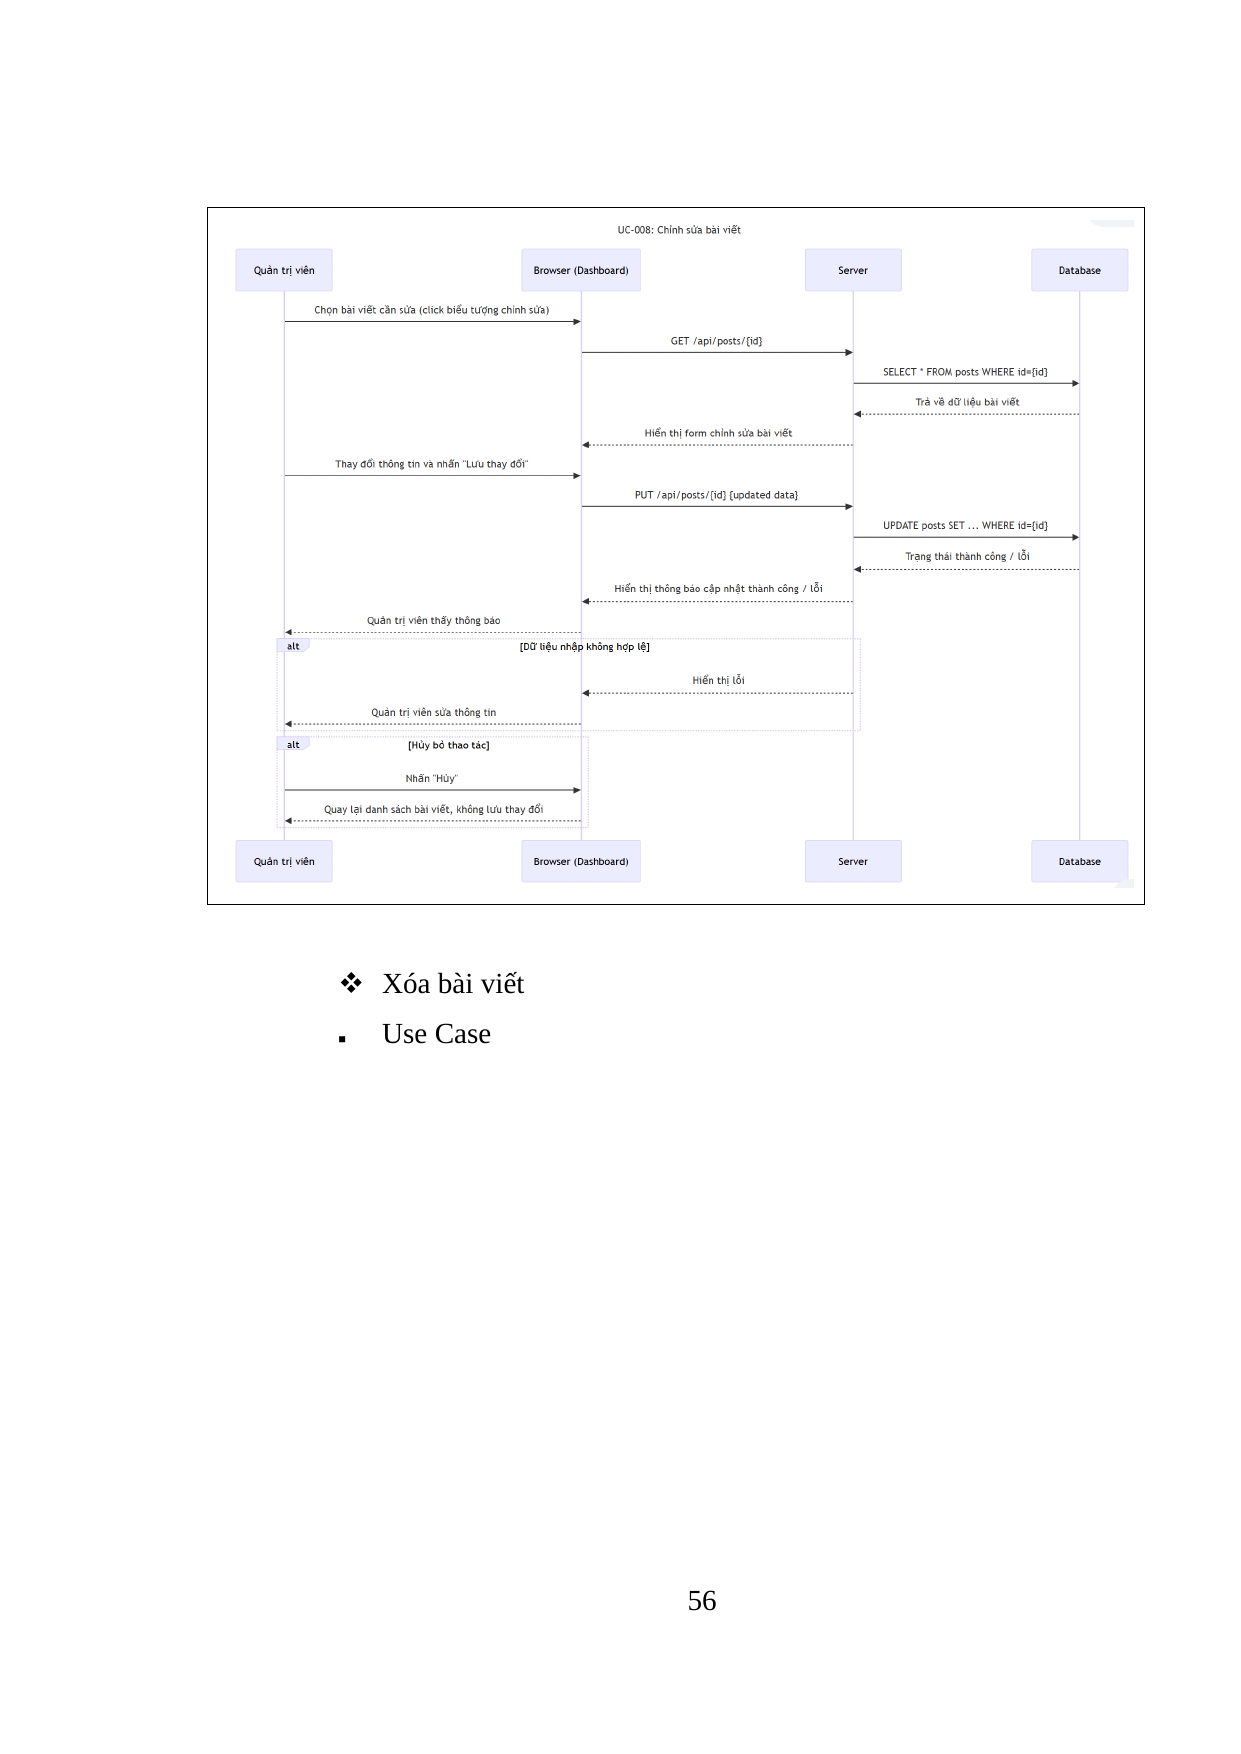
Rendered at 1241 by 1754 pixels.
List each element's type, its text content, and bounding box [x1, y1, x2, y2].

picture [218, 220, 1134, 888]
list Xóa bài viết [338, 966, 1122, 1000]
table_header [208, 208, 1144, 903]
list Use Case [338, 1016, 1122, 1049]
